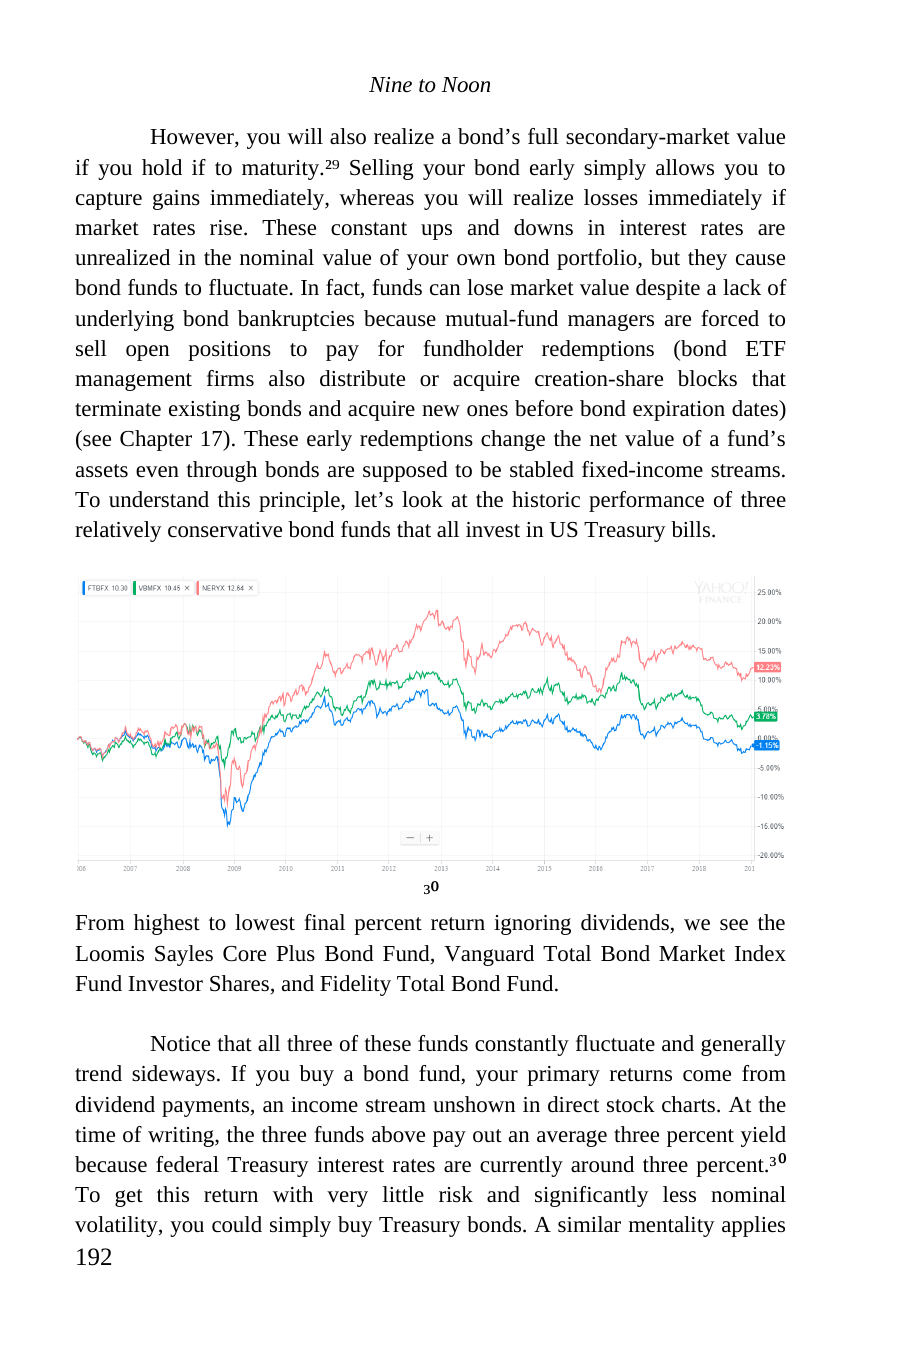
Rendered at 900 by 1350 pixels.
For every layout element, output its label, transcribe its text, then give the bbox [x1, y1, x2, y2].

text ³⁰ [75, 879, 787, 906]
text However, you will also realize a bond’s full secondary-market value if you hold if to maturity.²⁹ Selling your bond early simply allows you to capture gains immediately, whereas you will realize losses immediately if market rates rise. These constant ups and downs in interest rates are unrealized in the nominal value of your own bond portfolio, but they cause bond funds to fluctuate. In fact, funds can lose market value despite a lack of underlying bond bankruptcies because mutual-fund managers are forced to sell open positions to pay for fundholder redemptions (bond ETF management firms also distribute or acquire creation-share blocks that terminate existing bonds and acquire new ones before bond expiration dates) (see Chapter 17). These early redemptions change the net value of a fund’s assets even through bonds are supposed to be stabled fixed-income streams. To understand this principle, let’s look at the historic performance of three relatively conservative bond funds that all invest in US Treasury bills. [75, 123, 787, 542]
picture [75, 576, 788, 875]
text From highest to lowest final percent return ignoring dividends, we see the Loomis Sayles Core Plus Bond Fund, Vanguard Total Bond Market Index Fund Investor Shares, and Fidelity Total Bond Fund. [75, 909, 787, 996]
